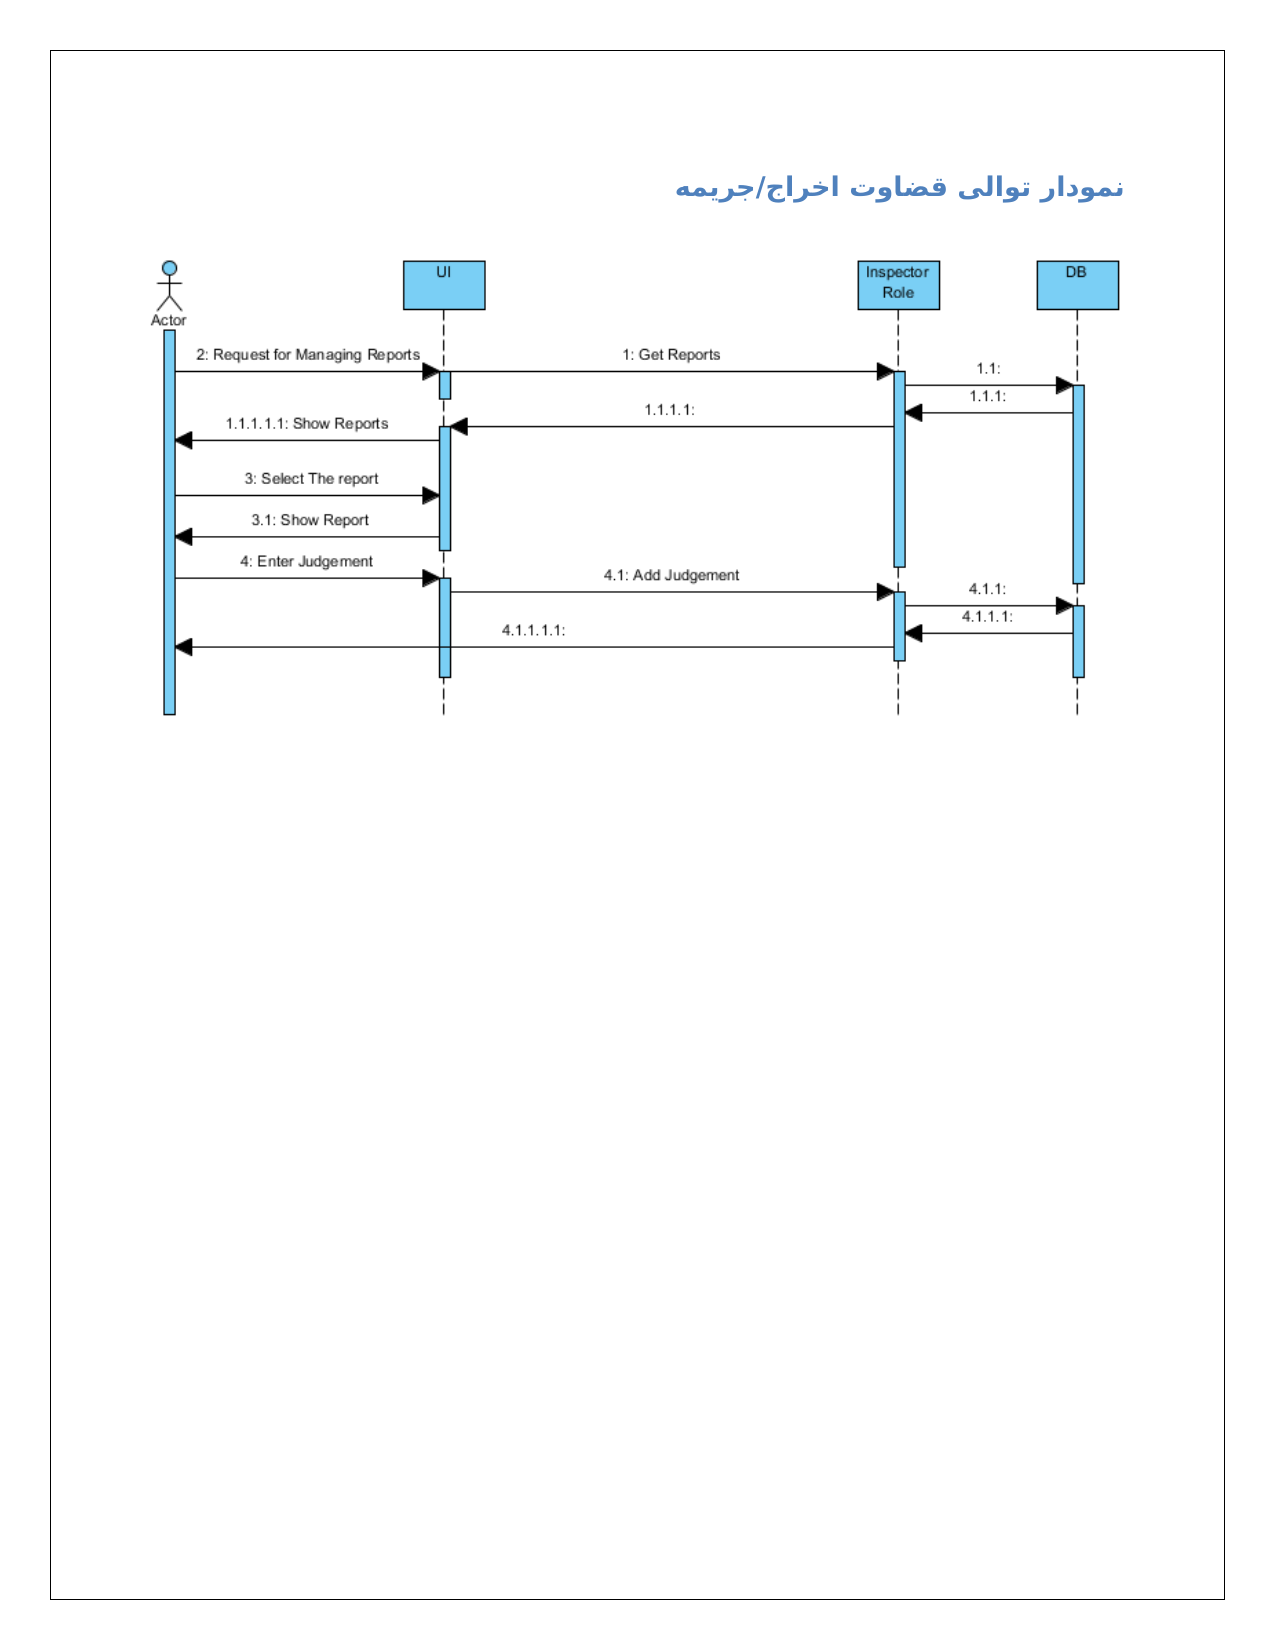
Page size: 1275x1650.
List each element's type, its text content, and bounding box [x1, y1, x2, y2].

picture [125, 258, 1125, 721]
subtitle نمودار توالی قضاوت اخراج/جریمه [150, 171, 1125, 202]
